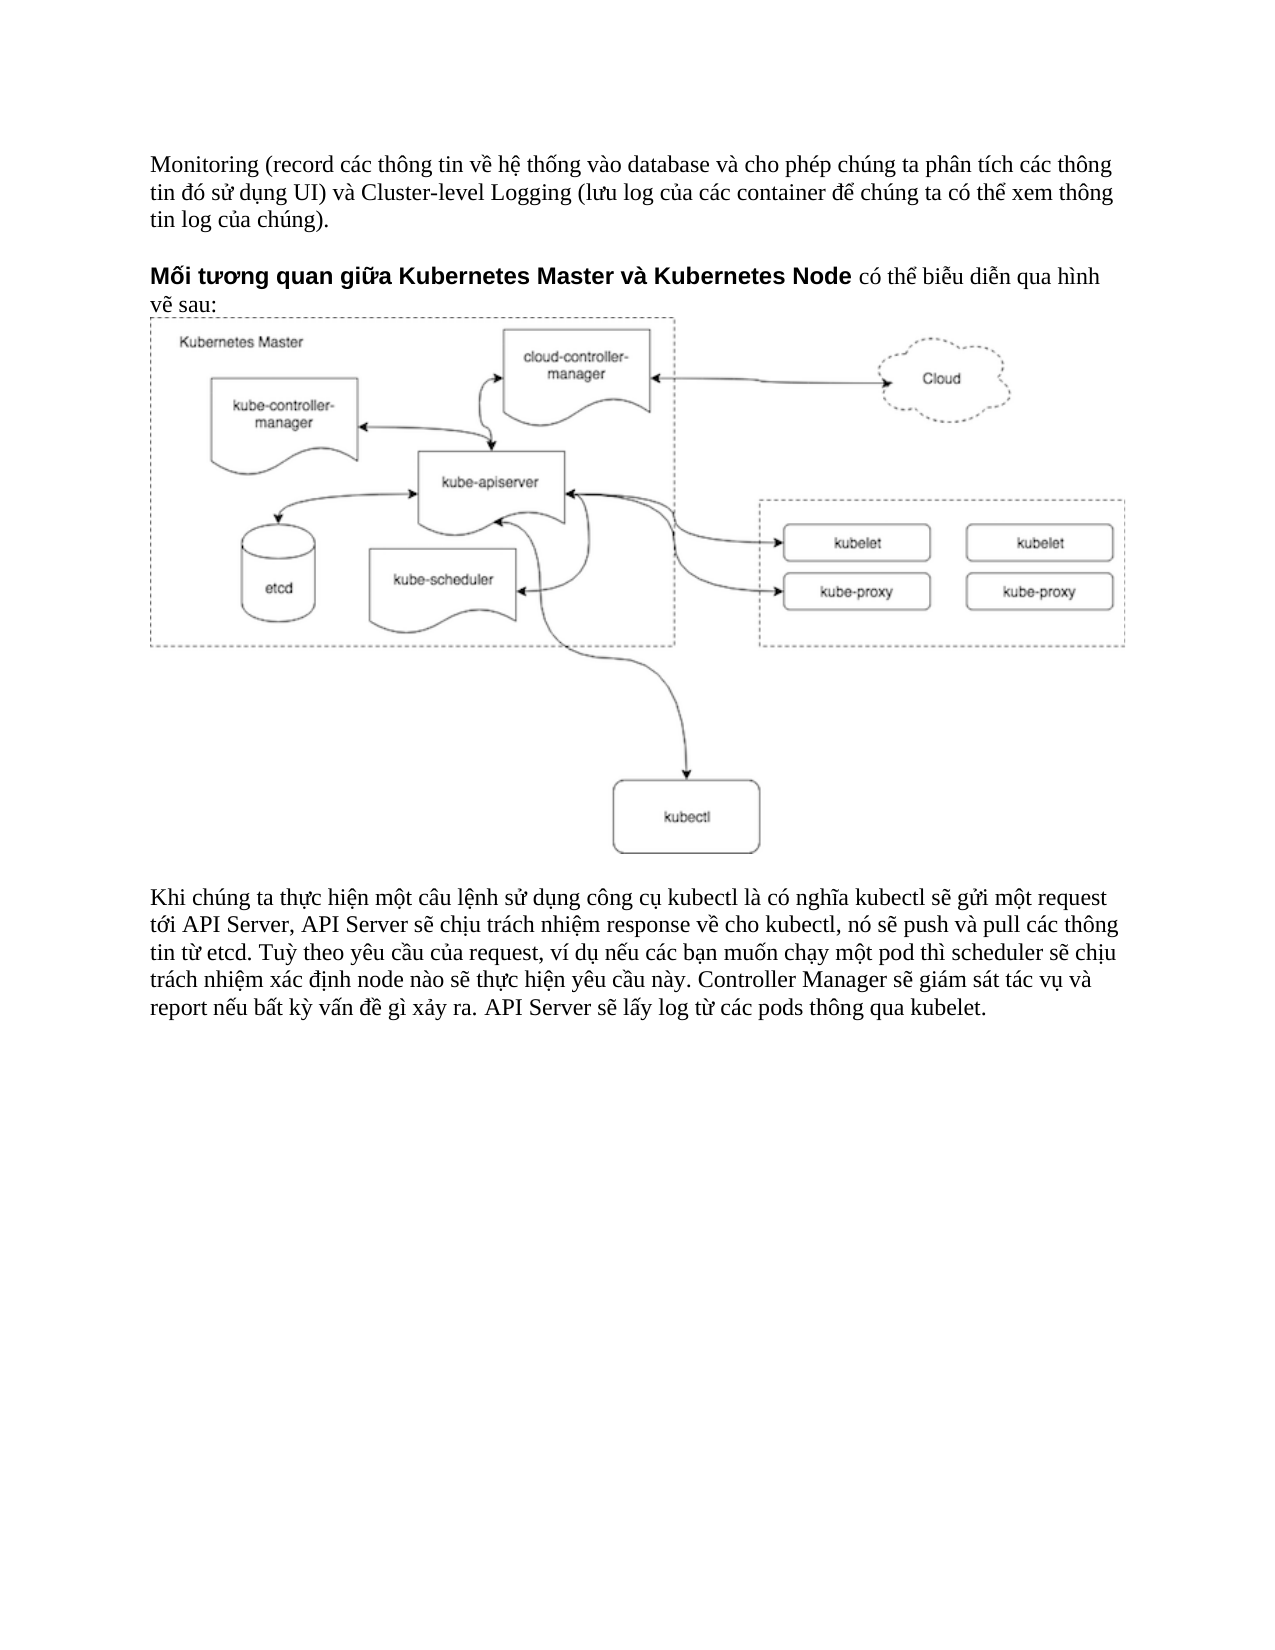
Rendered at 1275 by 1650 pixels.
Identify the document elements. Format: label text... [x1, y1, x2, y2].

text Mối tương quan giữa Kubernetes Master và Kubernetes Node có thể biễu diễn qua hình vẽ sau: [150, 262, 1125, 317]
text Khi chúng ta thực hiện một câu lệnh sử dụng công cụ kubectl là có nghĩa kubectl sẽ gửi một request tới API Server, API Server sẽ chịu trách nhiệm response về cho kubectl, nó sẽ push và pull các thông tin từ etcd. Tuỳ theo yêu cầu của request, ví dụ nếu các bạn muốn chạy một pod thì scheduler sẽ chịu trách nhiệm xác định node nào sẽ thực hiện yêu cầu này. Controller Manager sẽ giám sát tác vụ và report nếu bất kỳ vấn đề gì xảy ra. API Server sẽ lấy log từ các pods thông qua kubelet. [150, 883, 1125, 1021]
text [150, 150, 1125, 233]
picture [150, 317, 1125, 854]
